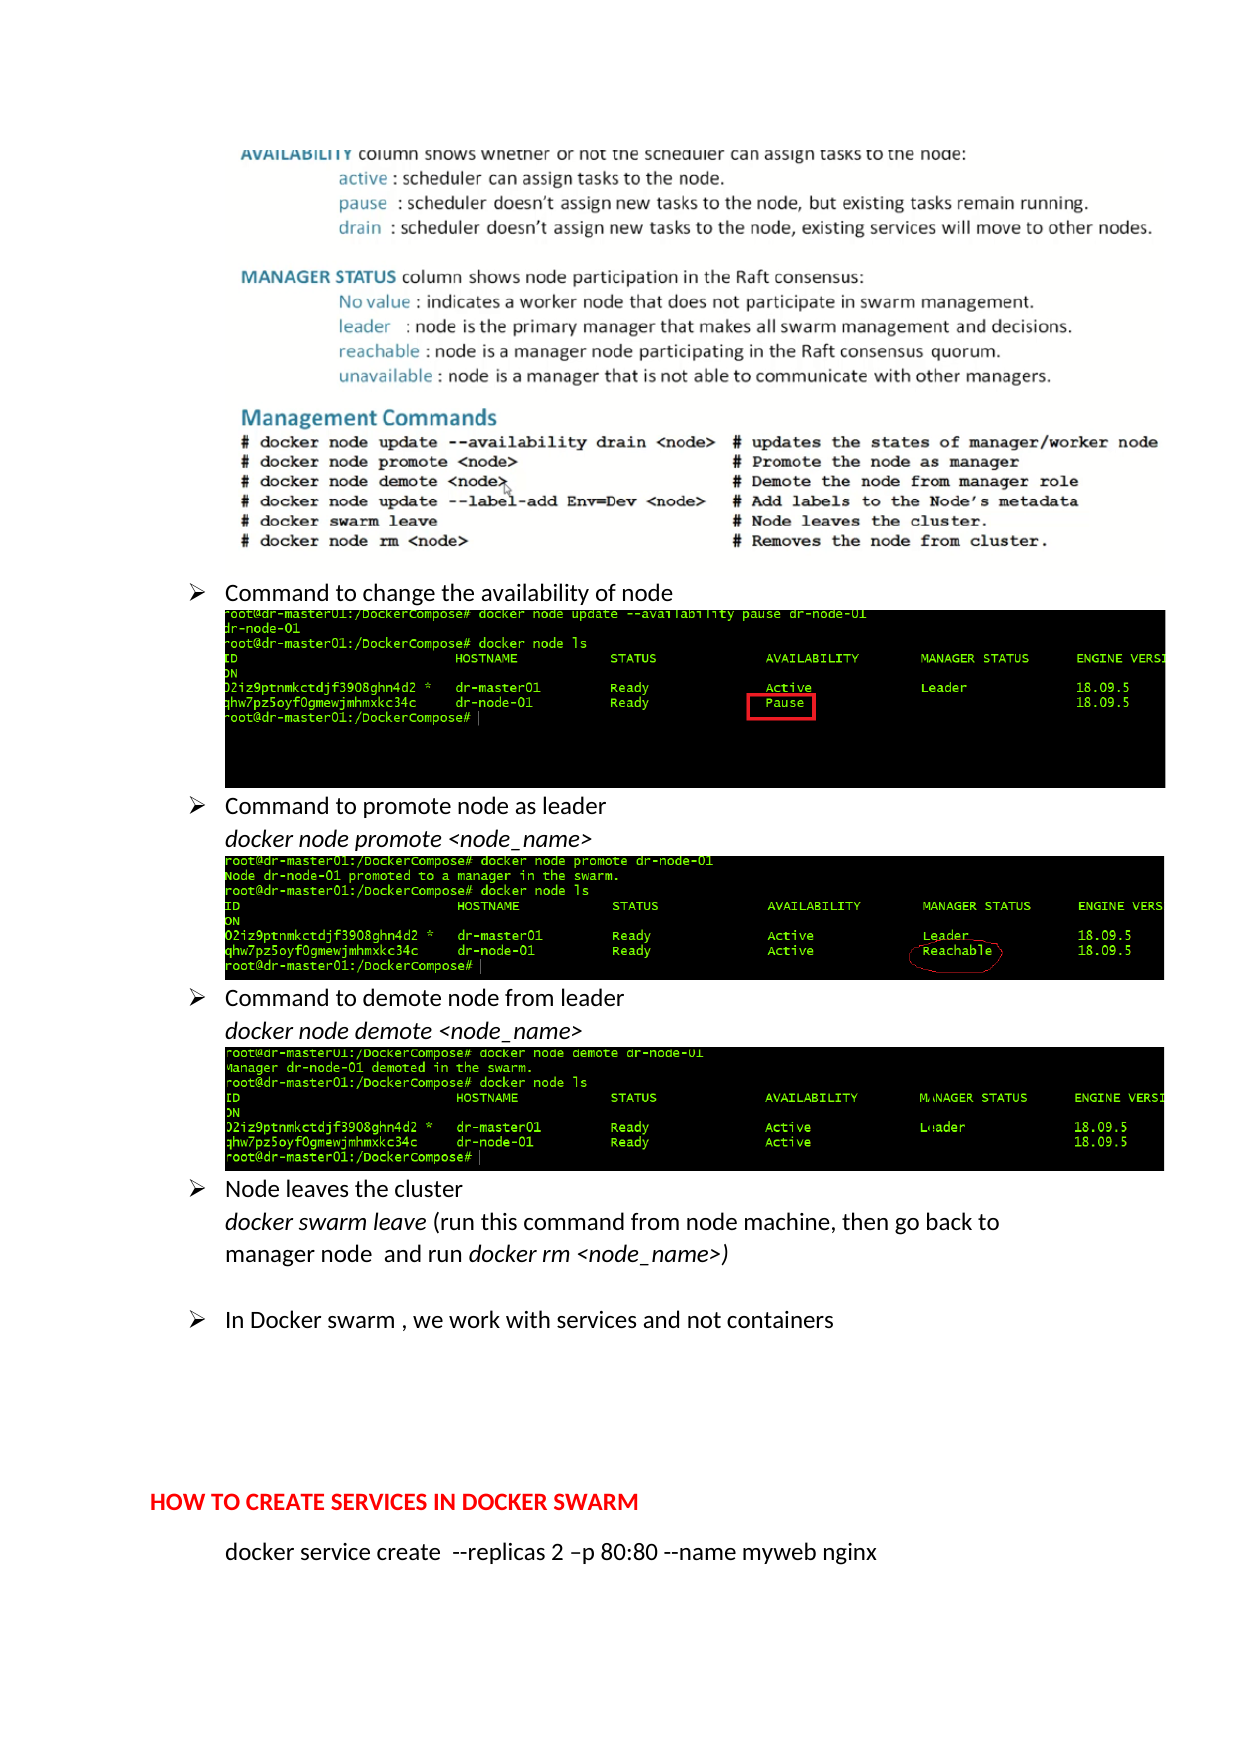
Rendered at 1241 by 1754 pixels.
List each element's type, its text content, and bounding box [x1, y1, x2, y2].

picture [225, 856, 1165, 980]
list Command to demote node from leader [187, 982, 1090, 1013]
list In Docker swarm , we work with services and not containers [187, 1304, 1090, 1335]
picture [225, 1047, 1165, 1171]
list docker swarm leave (run this command from node machine, then go back to manager node and run docker rm <node_name>) [225, 1206, 1090, 1269]
picture [225, 610, 1166, 788]
list Command to change the availability of node [187, 577, 1090, 608]
list Command to promote node as leader [187, 790, 1090, 821]
list docker service create --replicas 2 –p 80:80 --name myweb nginx [225, 1536, 1090, 1566]
list Node leaves the cluster [187, 1173, 1090, 1203]
picture [225, 150, 1165, 576]
list docker node demote <node_name> [225, 1015, 1090, 1046]
text HOW TO CREATE SERVICES IN DOCKER SWARM [150, 1486, 1090, 1517]
list docker node promote <node_name> [225, 823, 1090, 853]
